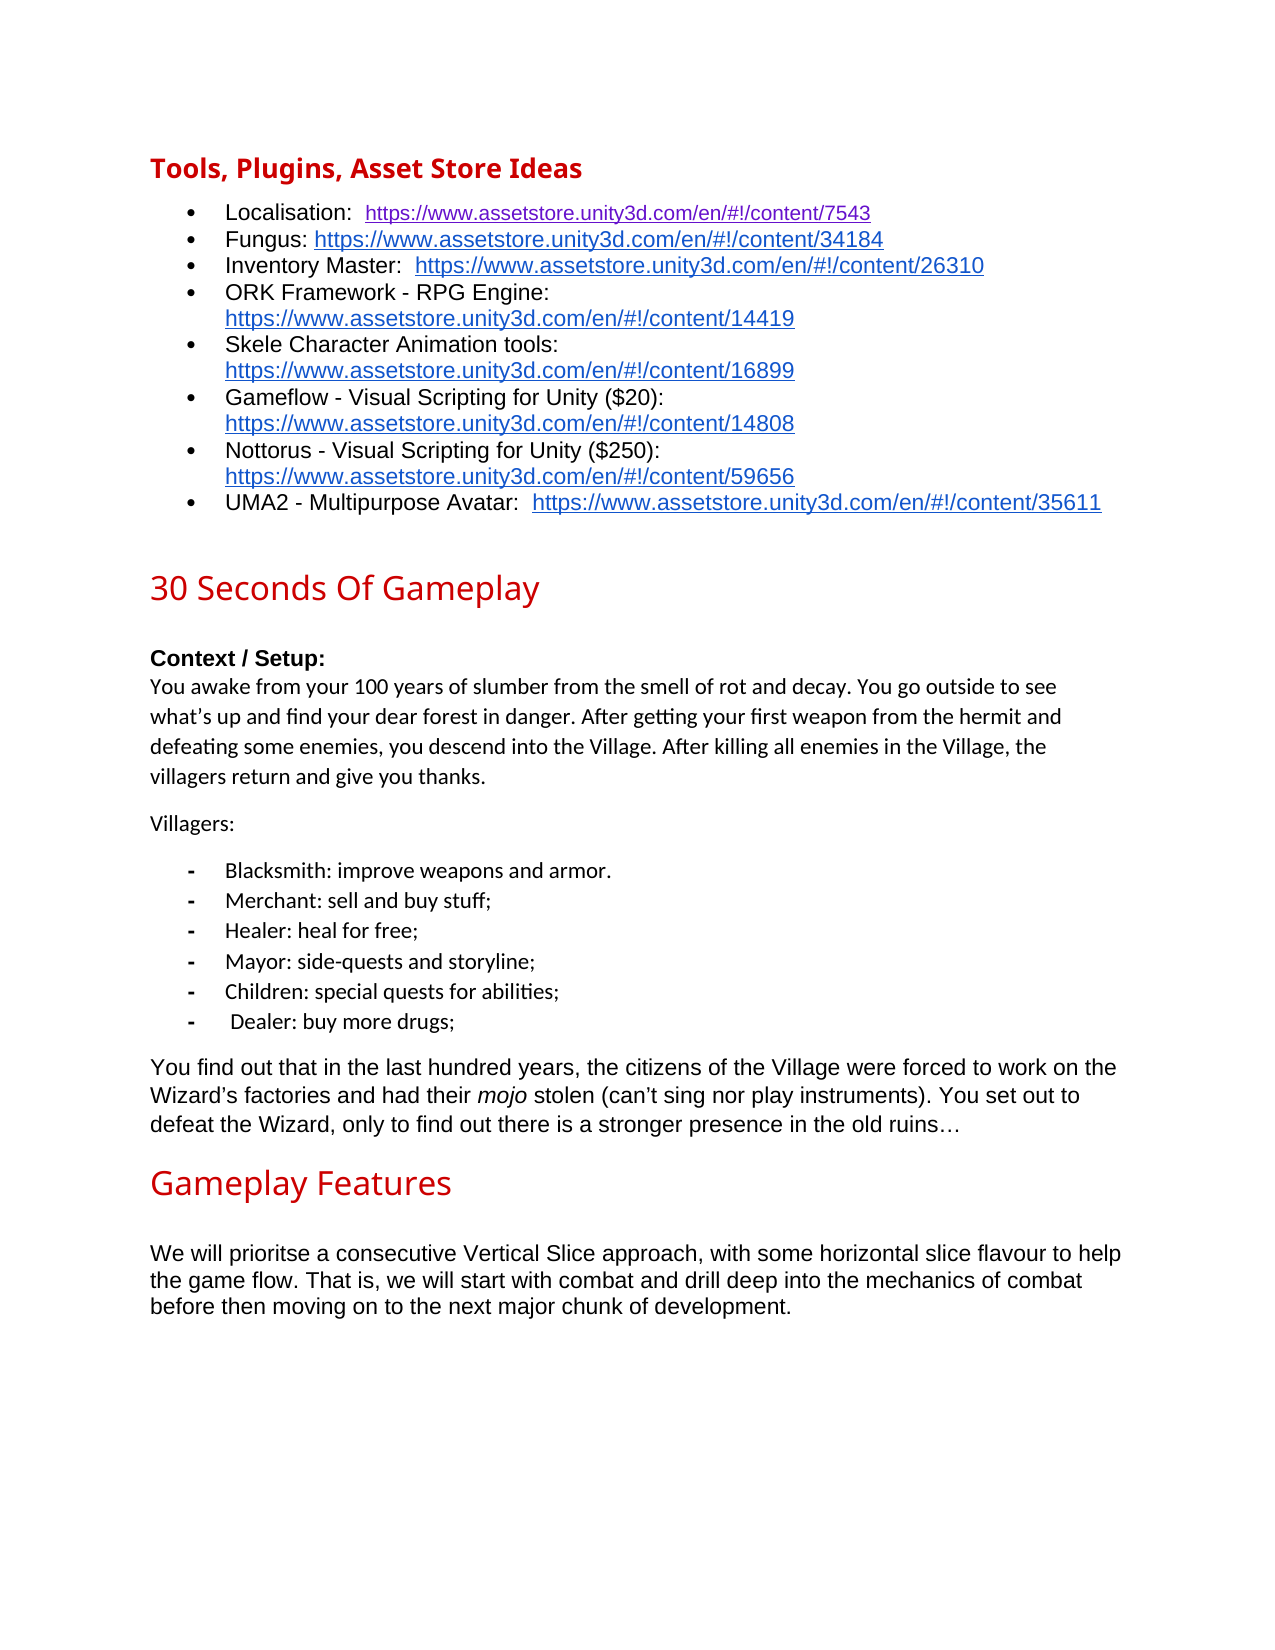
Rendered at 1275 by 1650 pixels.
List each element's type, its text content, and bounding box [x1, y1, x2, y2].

text We will prioritse a consecutive Vertical Slice approach, with some horizontal slice flavour to help the game flow. That is, we will start with combat and drill deep into the mechanics of combat before then moving on to the next major chunk of development. [150, 1240, 1125, 1319]
list Merchant: sell and buy stuff; [187, 886, 1125, 914]
list Mayor: side-quests and storyline; [187, 947, 1125, 975]
list Nottorus - Visual Scripting for Unity ($250): https://www.assetstore.unity3d.com/en/#!/content/59656 [187, 437, 1125, 489]
list Children: special quests for abilities; [187, 977, 1125, 1005]
list Inventory Master: https://www.assetstore.unity3d.com/en/#!/content/26310 [187, 252, 1125, 278]
list ORK Framework - RPG Engine: https://www.assetstore.unity3d.com/en/#!/content/14419 [187, 278, 1125, 331]
list Skele Character Animation tools: https://www.assetstore.unity3d.com/en/#!/content/16899 [187, 331, 1125, 384]
text Context / Setup: [150, 645, 1125, 672]
list Healer: heal for free; [187, 917, 1125, 944]
text You find out that in the last hundred years, the citizens of the Village were forced to work on the Wizard’s factories and had their mojo stolen (can’t sing nor play instruments). You set out to defeat the Wizard, only to find out there is a stronger presence in the old ruins… [150, 1054, 1125, 1137]
text You awake from your 100 years of slumber from the smell of rot and decay. You go outside to see what’s up and find your dear forest in danger. After getting your first weapon from the hermit and defeating some enemies, you descend into the Village. After killing all enemies in the Village, the villagers return and give you thanks. [150, 672, 1125, 790]
text Villagers: [150, 809, 1125, 837]
subtitle Tools, Plugins, Asset Store Ideas [150, 150, 1125, 187]
list Fungus: https://www.assetstore.unity3d.com/en/#!/content/34184 [187, 226, 1125, 252]
list Blacksmith: improve weapons and armor. [187, 856, 1125, 884]
list Localisation: https://www.assetstore.unity3d.com/en/#!/content/7543 [187, 199, 1125, 226]
subtitle 30 Seconds Of Gameplay [150, 565, 1125, 611]
list Gameflow - Visual Scripting for Unity ($20): https://www.assetstore.unity3d.com/en/#!/content/14808 [187, 384, 1125, 437]
list UMA2 - Multipurpose Avatar: https://www.assetstore.unity3d.com/en/#!/content/35611 [187, 489, 1125, 516]
subtitle Gameplay Features [150, 1160, 1125, 1206]
list Dealer: buy more drugs; [187, 1007, 1125, 1035]
